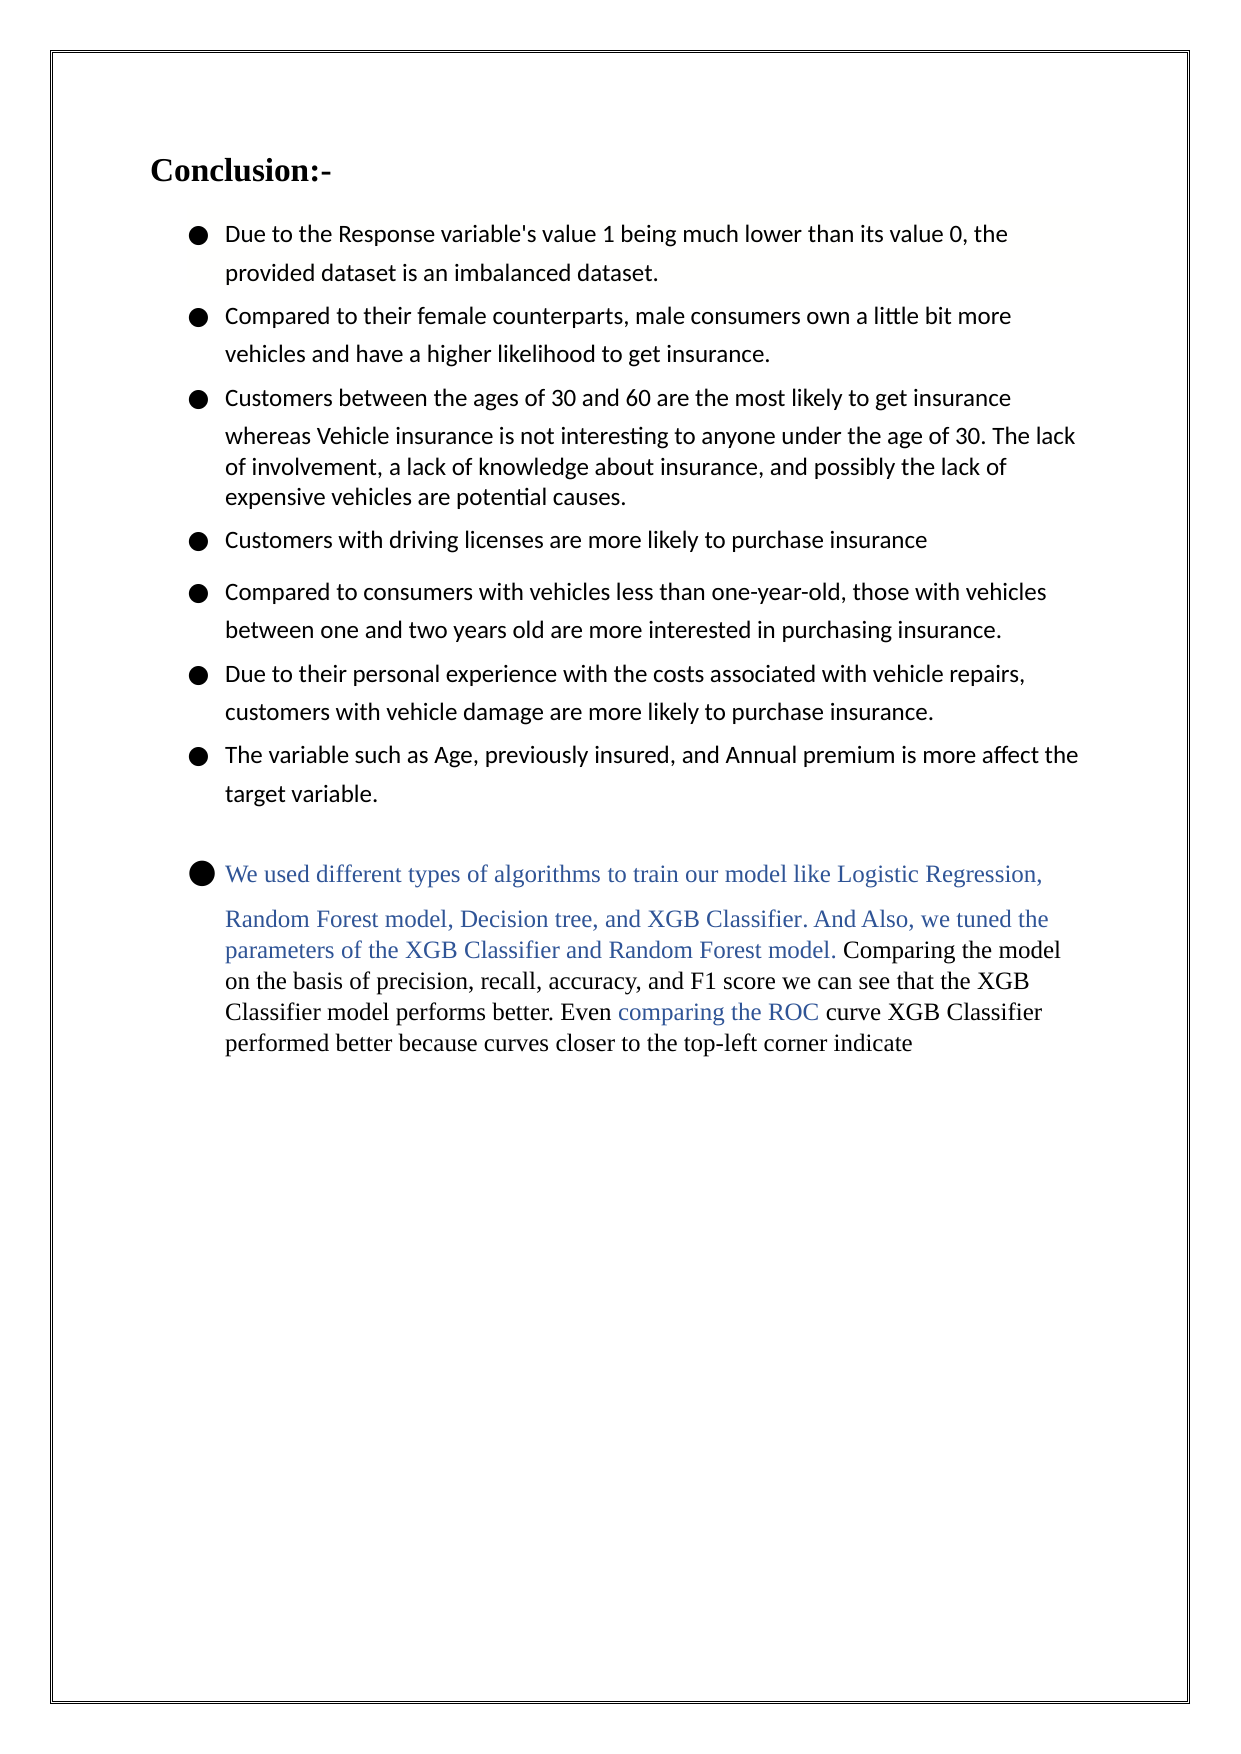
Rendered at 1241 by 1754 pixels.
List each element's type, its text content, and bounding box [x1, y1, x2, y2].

list Customers with driving licenses are more likely to purchase insurance [187, 512, 1090, 563]
list The variable such as Age, previously insured, and Annual premium is more affect the target variable. [187, 727, 1090, 808]
list Compared to consumers with vehicles less than one-year-old, those with vehicles between one and two years old are more interested in purchasing insurance. [187, 563, 1090, 645]
subtitle We used different types of algorithms to train our model like Logistic Regression, Random Forest model, Decision tree, and XGB Classifier. And Also, we tuned the parameters of the XGB Classifier and Random Forest model. Comparing the model on the basis of precision, recall, accuracy, and F1 score we can see that the XGB Classifier model performs better. Even comparing the ROC curve XGB Classifier performed better because curves closer to the top-left corner indicate [187, 833, 1090, 1057]
subtitle Conclusion:- [150, 150, 1090, 188]
list Customers between the ages of 30 and 60 are the most likely to get insurance whereas Vehicle insurance is not interesting to anyone under the age of 30. The lack of involvement, a lack of knowledge about insurance, and possibly the lack of expensive vehicles are potential causes. [187, 369, 1090, 512]
list Compared to their female counterparts, male consumers own a little bit more vehicles and have a higher likelihood to get insurance. [187, 287, 1090, 369]
list Due to the Response variable's value 1 being much lower than its value 0, the provided dataset is an imbalanced dataset. [187, 206, 1090, 287]
list Due to their personal experience with the costs associated with vehicle repairs, customers with vehicle damage are more likely to purchase insurance. [187, 645, 1090, 727]
